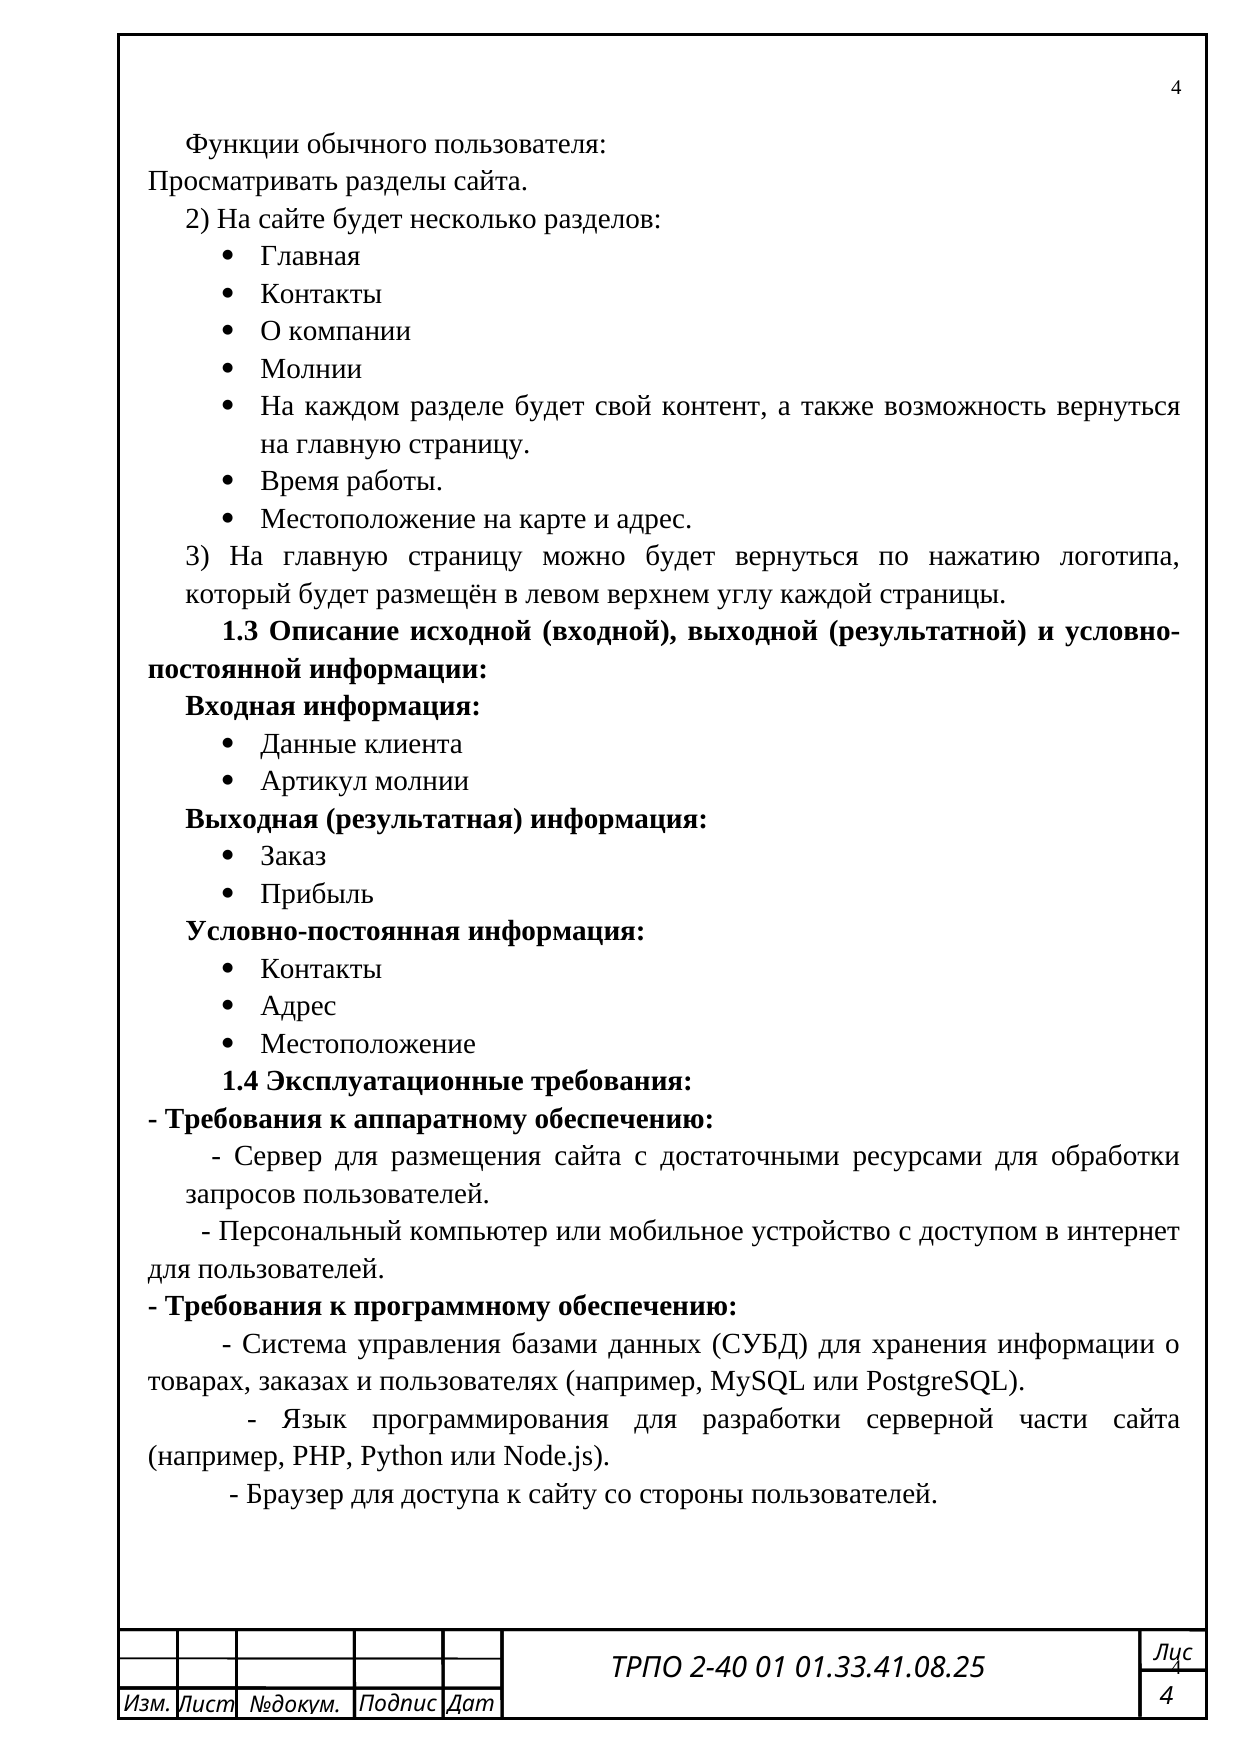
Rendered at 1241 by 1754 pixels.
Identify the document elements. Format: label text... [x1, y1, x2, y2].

list Главная [223, 236, 1181, 273]
text - Язык программирования для разработки серверной части сайта (например, PHP, Python или Node.js). [148, 1398, 1181, 1473]
list - Сервер для размещения сайта с достаточными ресурсами для обработки запросов пользователей. [185, 1136, 1181, 1211]
list Местоположение на карте и адрес. [223, 498, 1181, 536]
list Данные клиента [223, 723, 1181, 761]
list Контакты [223, 273, 1181, 311]
list Прибыль [223, 873, 1181, 911]
list Контакты [223, 948, 1181, 986]
list Адрес [223, 986, 1181, 1023]
list 3) На главную страницу можно будет вернуться по нажатию логотипа, который будет размещён в левом верхнем углу каждой страницы. [185, 536, 1181, 611]
text - Персональный компьютер или мобильное устройство с доступом в интернет для пользователей. [148, 1211, 1181, 1286]
text - Браузер для доступа к сайту со стороны пользователей. [148, 1473, 1181, 1511]
list 2) На сайте будет несколько разделов: [185, 198, 1181, 236]
list На каждом разделе будет свой контент, а также возможность вернуться на главную страницу. [223, 386, 1181, 461]
list Выходная (результатная) информация: [185, 798, 1181, 836]
text 1.3 Описание исходной (входной), выходной (результатной) и условно-постоянной информации: [148, 611, 1181, 686]
text - Требования к программному обеспечению: [148, 1286, 1181, 1323]
text - Требования к аппаратному обеспечению: [148, 1098, 1181, 1136]
text Просматривать разделы сайта. [148, 161, 1181, 198]
list Время работы. [223, 461, 1181, 498]
text - Система управления базами данных (СУБД) для хранения информации о товарах, заказах и пользователях (например, MySQL или PostgreSQL). [148, 1323, 1181, 1398]
list Условно-постоянная информация: [185, 911, 1181, 948]
list О компании [223, 311, 1181, 348]
list Молнии [223, 348, 1181, 386]
text 1.4 Эксплуатационные требования: [148, 1061, 1181, 1098]
list Местоположение [223, 1023, 1181, 1061]
list Заказ [223, 836, 1181, 873]
list Функции обычного пользователя: [185, 123, 1181, 161]
list Артикул молнии [223, 761, 1181, 798]
list Входная информация: [185, 686, 1181, 723]
